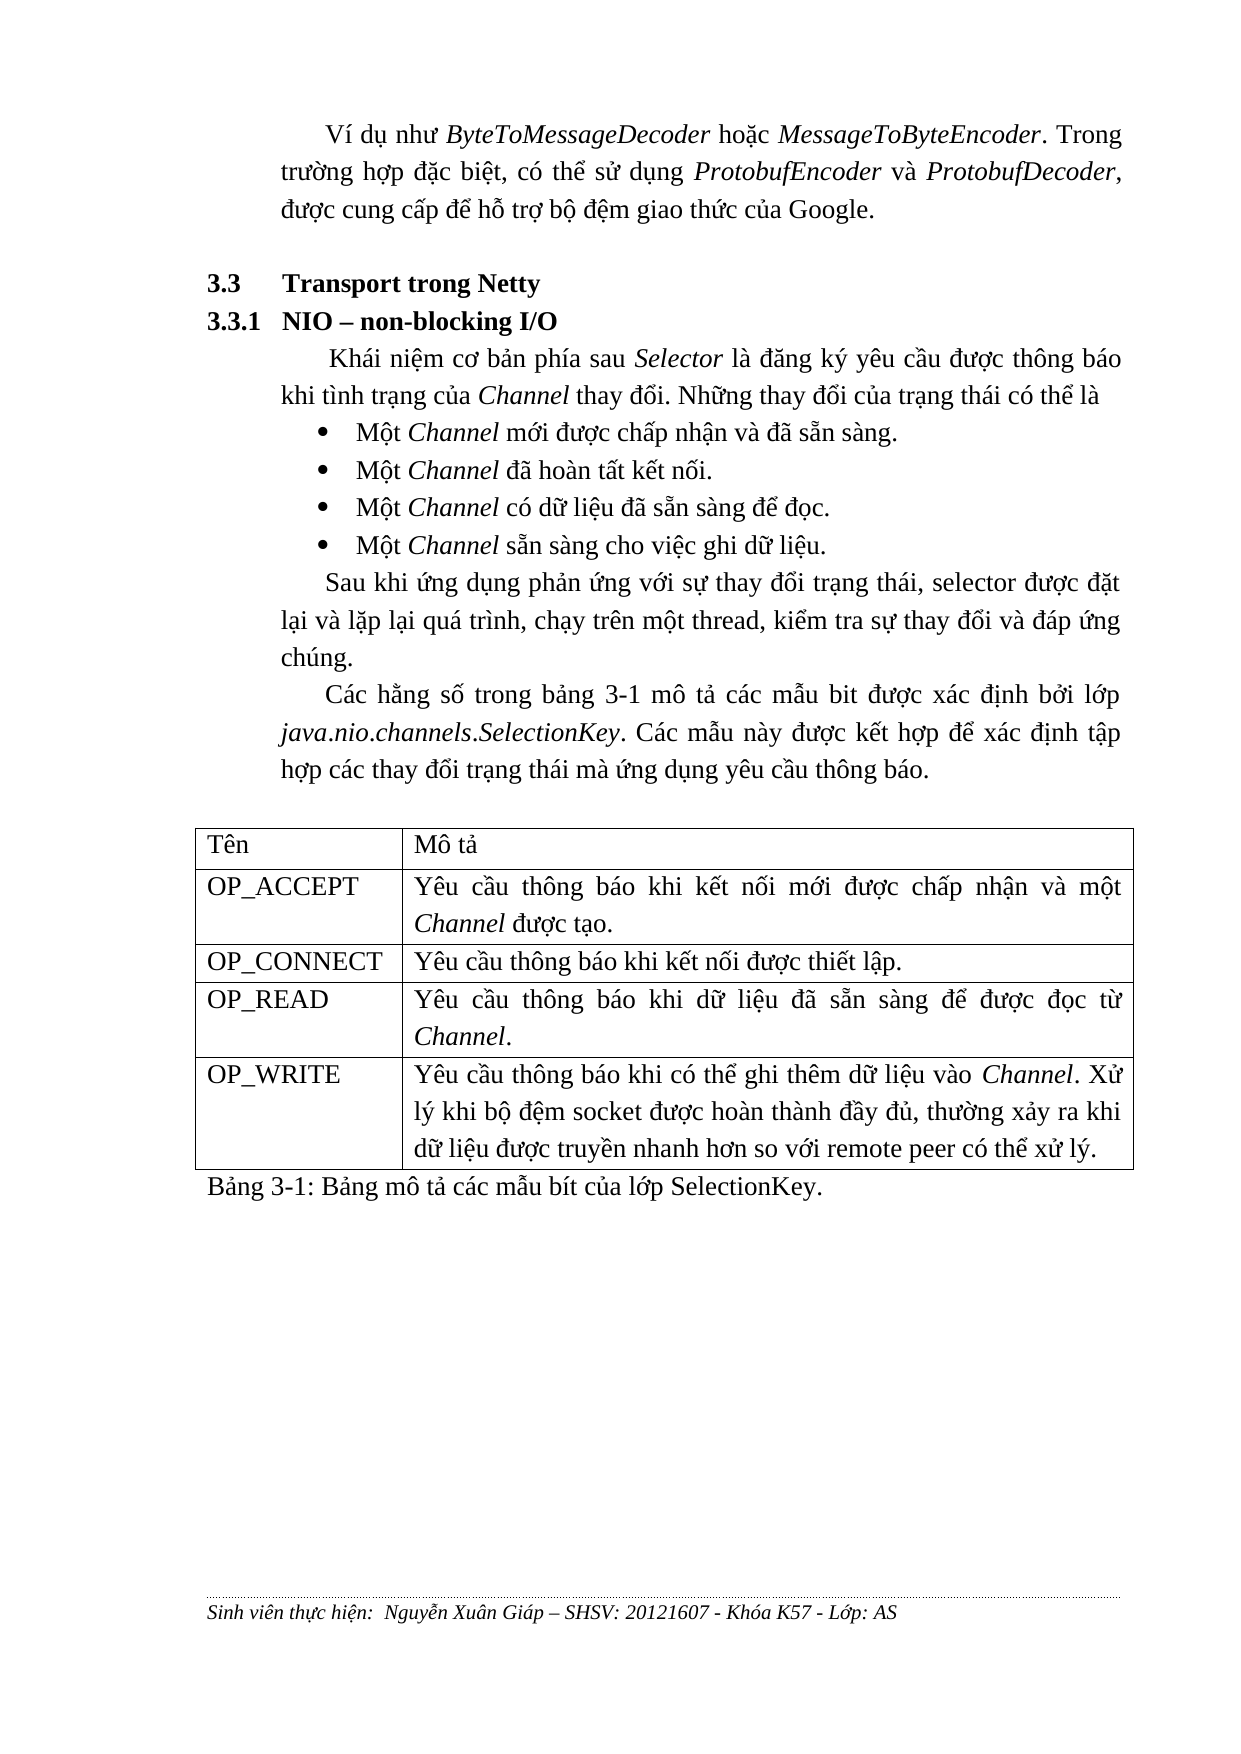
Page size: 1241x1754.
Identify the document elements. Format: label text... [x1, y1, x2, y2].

table_cell OP_ACCEPT [196, 870, 402, 944]
list Một Channel đã hoàn tất kết nối. [318, 454, 1122, 485]
text Ví dụ như ByteToMessageDecoder hoặc MessageToByteEncoder. Trong trường hợp đặc biệt, có thể sử dụng ProtobufEncoder và ProtobufDecoder, được cung cấp để hỗ trợ bộ đệm giao thức của Google. [281, 118, 1122, 224]
table_cell Yêu cầu thông báo khi kết nối được thiết lập. [403, 945, 1133, 982]
table_cell Yêu cầu thông báo khi kết nối mới được chấp nhận và một Channel được tạo. [403, 870, 1133, 944]
table_header Mô tả [403, 829, 1133, 868]
table_cell OP_WRITE [196, 1058, 402, 1169]
table_cell Yêu cầu thông báo khi dữ liệu đã sẵn sàng để được đọc từ Channel. [403, 983, 1133, 1057]
table_cell OP_CONNECT [196, 945, 402, 982]
text 3.3.1 NIO – non-blocking I/O [207, 304, 1122, 336]
table_cell Yêu cầu thông báo khi có thể ghi thêm dữ liệu vào Channel. Xử lý khi bộ đệm socket được hoàn thành đầy đủ, thường xảy ra khi dữ liệu được truyền nhanh hơn so với remote peer có thể xử lý. [403, 1058, 1133, 1169]
list Một Channel có dữ liệu đã sẵn sàng để đọc. [318, 491, 1122, 523]
table_cell OP_READ [196, 983, 402, 1057]
text Khái niệm cơ bản phía sau Selector là đăng ký yêu cầu được thông báo khi tình trạng của Channel thay đổi. Những thay đổi của trạng thái có thể là [281, 342, 1122, 410]
text 3.3 Transport trong Netty [207, 267, 1122, 298]
list Một Channel mới được chấp nhận và đã sẵn sàng. [318, 416, 1122, 448]
table_header Tên [196, 829, 402, 868]
text Sau khi ứng dụng phản ứng với sự thay đổi trạng thái, selector được đặt lại và lặp lại quá trình, chạy trên một thread, kiểm tra sự thay đổi và đáp ứng chúng. [281, 566, 1122, 672]
list Một Channel sẵn sàng cho việc ghi dữ liệu. [318, 529, 1122, 560]
text Các hằng số trong bảng 3-1 mô tả các mẫu bit được xác định bởi lớp java.nio.channels.SelectionKey. Các mẫu này được kết hợp để xác định tập hợp các thay đổi trạng thái mà ứng dụng yêu cầu thông báo. [281, 678, 1122, 784]
text Bảng 3-1: Bảng mô tả các mẫu bít của lớp SelectionKey. [207, 1170, 1122, 1202]
